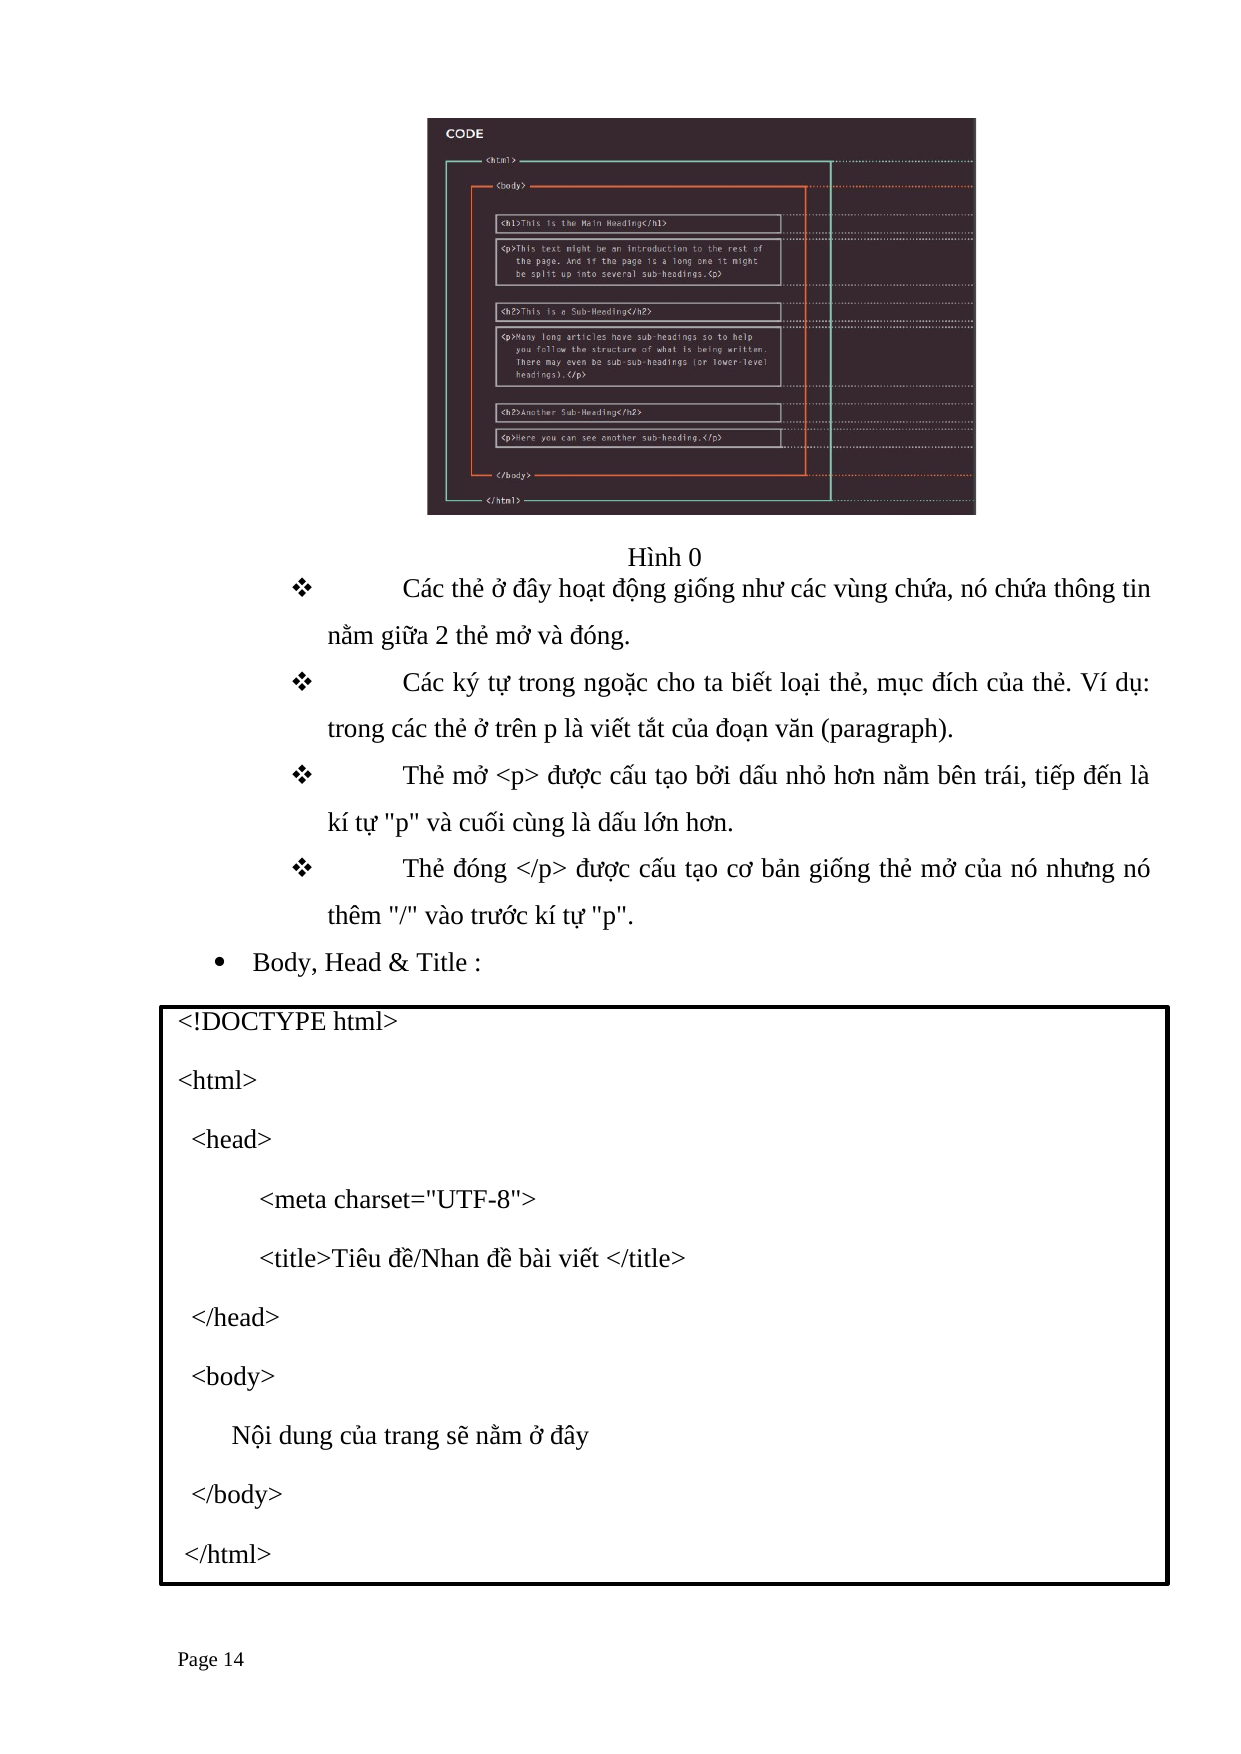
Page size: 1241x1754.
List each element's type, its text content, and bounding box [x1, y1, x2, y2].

text Hình 0 [177, 541, 1152, 572]
list Các thẻ ở đây hoạt động giống như các vùng chứa, nó chứa thông tin nằm giữa 2 thẻ mở và đóng. [290, 572, 1152, 650]
text <html> [177, 1064, 1152, 1096]
text </body> [177, 1479, 1152, 1510]
list Body, Head & Title : [215, 946, 1152, 977]
text <meta charset="UTF-8"> [177, 1183, 1152, 1214]
text <title>Tiêu đề/Nhan đề bài viết </title> [177, 1242, 1152, 1273]
text </head> [177, 1301, 1152, 1332]
text </html> [177, 1538, 1152, 1569]
list Thẻ mở <p> được cấu tạo bởi dấu nhỏ hơn nằm bên trái, tiếp đến là kí tự "p" và cuối cùng là dấu lớn hơn. [290, 759, 1152, 837]
picture [427, 118, 977, 515]
list Các ký tự trong ngoặc cho ta biết loại thẻ, mục đích của thẻ. Ví dụ: trong các thẻ ở trên p là viết tắt của đoạn văn (paragraph). [290, 666, 1152, 743]
text <body> [177, 1360, 1152, 1391]
list Thẻ đóng </p> được cấu tạo cơ bản giống thẻ mở của nó nhưng nó thêm "/" vào trước kí tự "p". [290, 852, 1152, 930]
text <!DOCTYPE html> [177, 1005, 1152, 1036]
text <head> [177, 1124, 1152, 1155]
text Nội dung của trang sẽ nằm ở đây [177, 1419, 1152, 1451]
